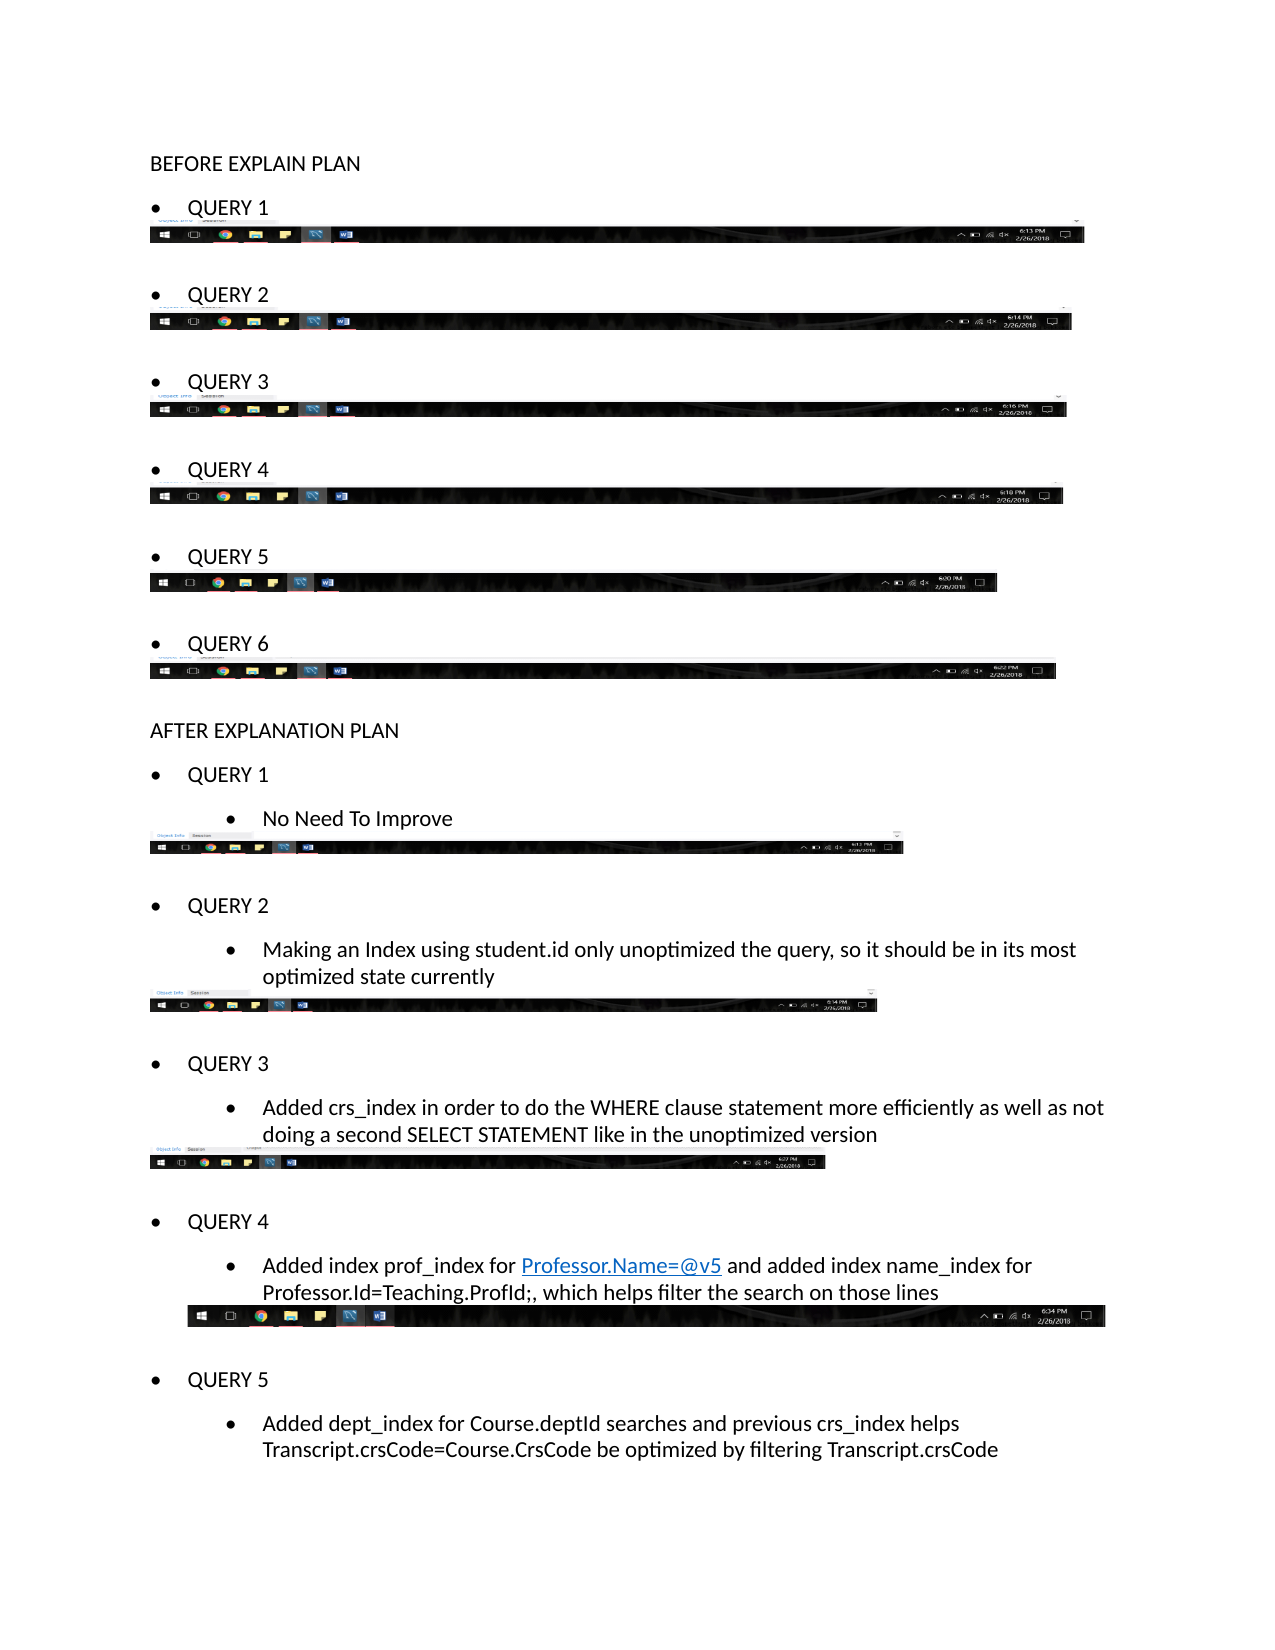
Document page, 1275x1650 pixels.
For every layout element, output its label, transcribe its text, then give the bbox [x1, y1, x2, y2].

list QUERY 1 [150, 194, 1125, 221]
list Making an Index using student.id only unoptimized the query, so it should be in its most optimized state currently [225, 936, 1125, 989]
list Added index prof_index for Professor.Name=@v5 and added index name_index for Professor.Id=Teaching.ProfId;, which helps filter the search on those lines [225, 1251, 1125, 1305]
list QUERY 5 [150, 543, 1125, 570]
text AFTER EXPLANATION PLAN [150, 717, 1125, 744]
list QUERY 5 [150, 1366, 1125, 1393]
list QUERY 1 [150, 761, 1125, 788]
list Added dept_index for Course.deptId searches and previous crs_index helps Transcript.crsCode=Course.CrsCode be optimized by filtering Transcript.crsCode [225, 1409, 1125, 1463]
list QUERY 3 [150, 1050, 1125, 1077]
list QUERY 2 [150, 281, 1125, 308]
list QUERY 4 [150, 456, 1125, 482]
list Added crs_index in order to do the WHERE clause statement more efficiently as well as not doing a second SELECT STATEMENT like in the unoptimized version [225, 1093, 1125, 1147]
text BEFORE EXPLAIN PLAN [150, 150, 1125, 177]
list QUERY 3 [150, 368, 1125, 395]
list No Need To Improve [225, 805, 1125, 832]
list QUERY 2 [150, 892, 1125, 919]
list QUERY 4 [150, 1208, 1125, 1235]
list QUERY 6 [150, 630, 1125, 657]
